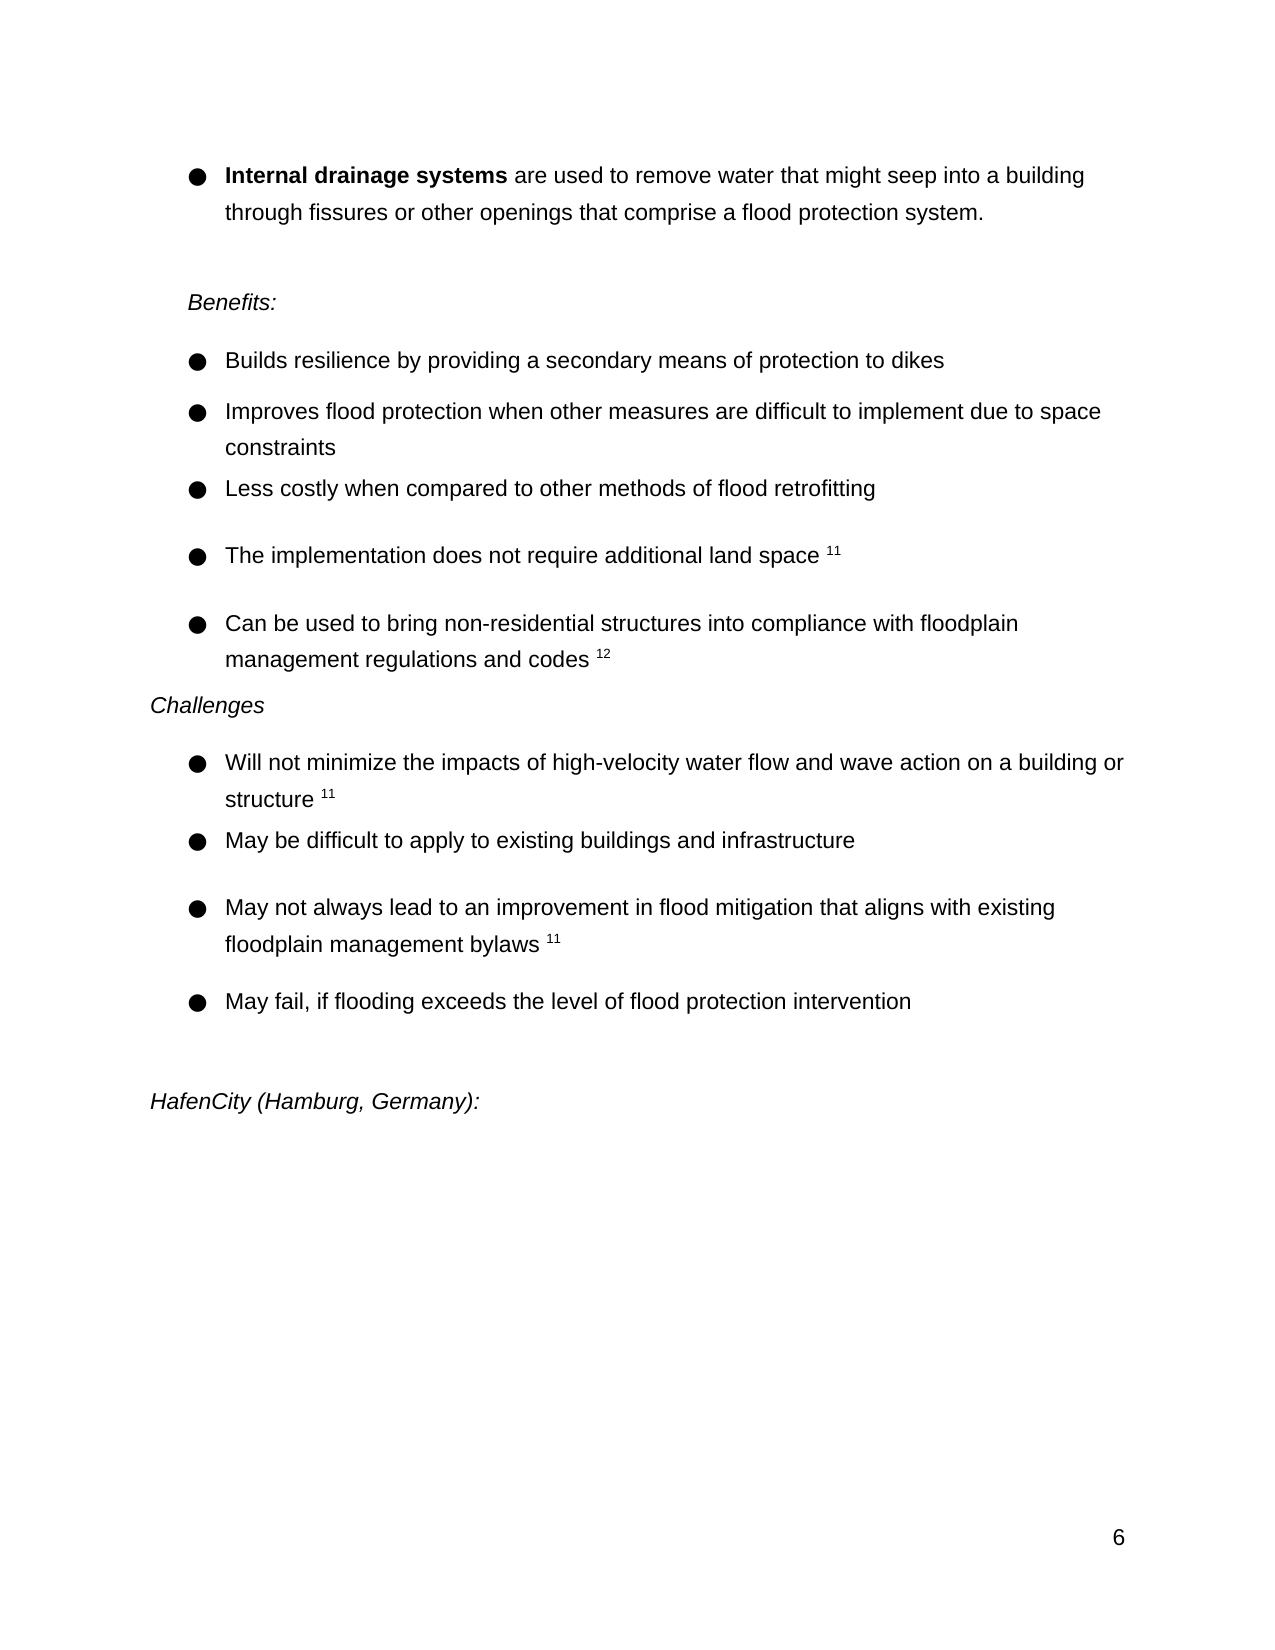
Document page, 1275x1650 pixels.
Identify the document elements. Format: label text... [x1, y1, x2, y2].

list Will not minimize the impacts of high-velocity water flow and wave action on a building or structure 11 [187, 737, 1125, 812]
list Can be used to bring non-residential structures into compliance with floodplain management regulations and codes 12 [187, 597, 1125, 673]
list May fail, if flooding exceeds the level of flood protection intervention [187, 976, 1125, 1023]
list Less costly when compared to other methods of flood retrofitting [187, 463, 1125, 509]
list Builds resilience by providing a secondary means of protection to dikes [187, 334, 1125, 381]
list Internal drainage systems are used to remove water that might seep into a building through fissures or other openings that comprise a flood protection system. [187, 150, 1125, 225]
list The implementation does not require additional land space 11 [187, 530, 1125, 577]
list Improves flood protection when other measures are difficult to implement due to space constraints [187, 385, 1125, 461]
text Benefits: [187, 289, 1125, 316]
text HafenCity (Hamburg, Germany): [150, 1088, 1125, 1114]
text Challenges [150, 692, 1125, 718]
list May be difficult to apply to existing buildings and infrastructure [187, 814, 1125, 861]
list May not always lead to an improvement in flood mitigation that aligns with existing floodplain management bylaws 11 [187, 882, 1125, 957]
